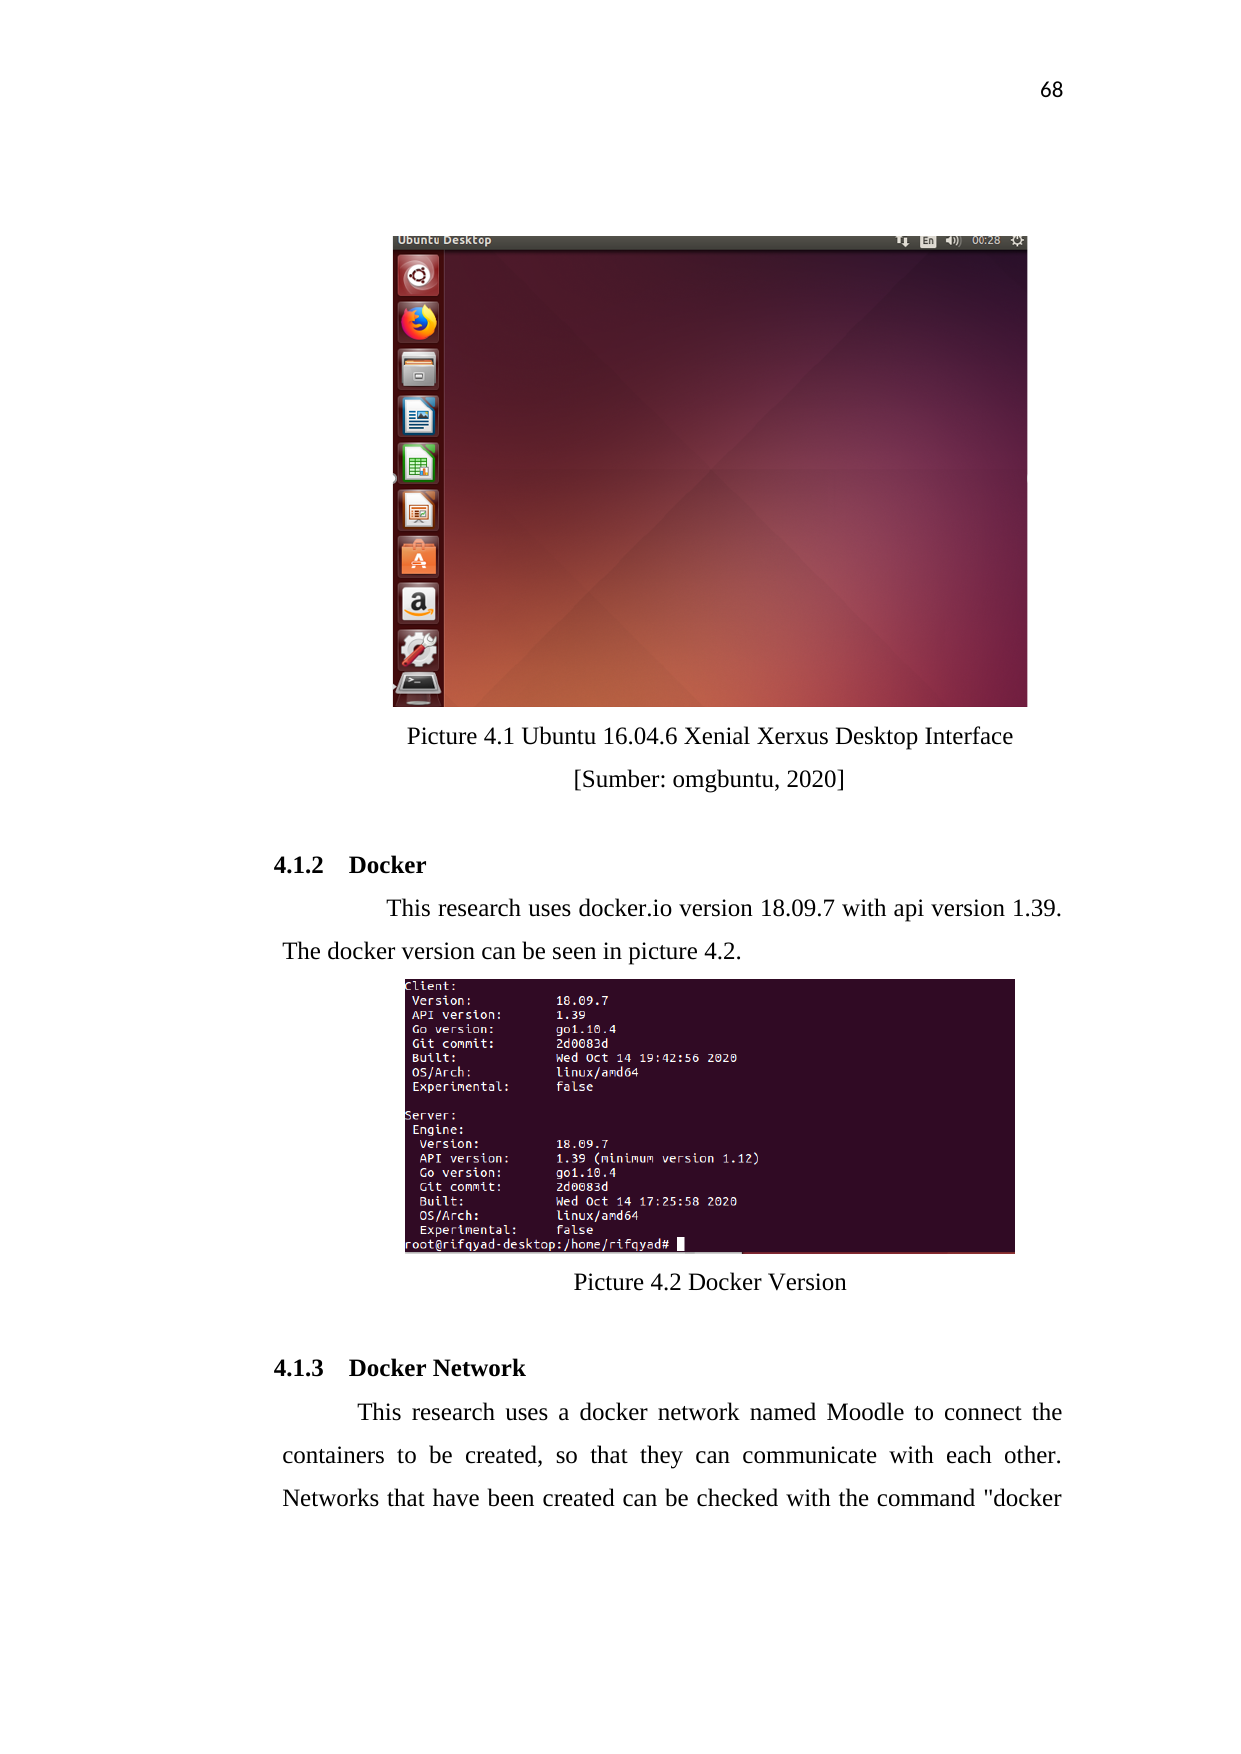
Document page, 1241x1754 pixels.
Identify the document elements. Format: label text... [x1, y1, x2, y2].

text Picture 4.1 Ubuntu 16.04.6 Xenial Xerxus Desktop Interface [282, 721, 1063, 749]
picture [392, 236, 1028, 707]
picture [405, 979, 1015, 1254]
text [282, 1397, 1063, 1512]
text This research uses docker.io version 18.09.7 with api version 1.39. The docker version can be seen in picture 4.2. [282, 893, 1063, 965]
list Docker Network [274, 1353, 1063, 1382]
text Picture 4.2 Docker Version [282, 1267, 1063, 1296]
text [Sumber: omgbuntu, 2020] [311, 764, 1034, 793]
list Docker [274, 850, 1063, 879]
